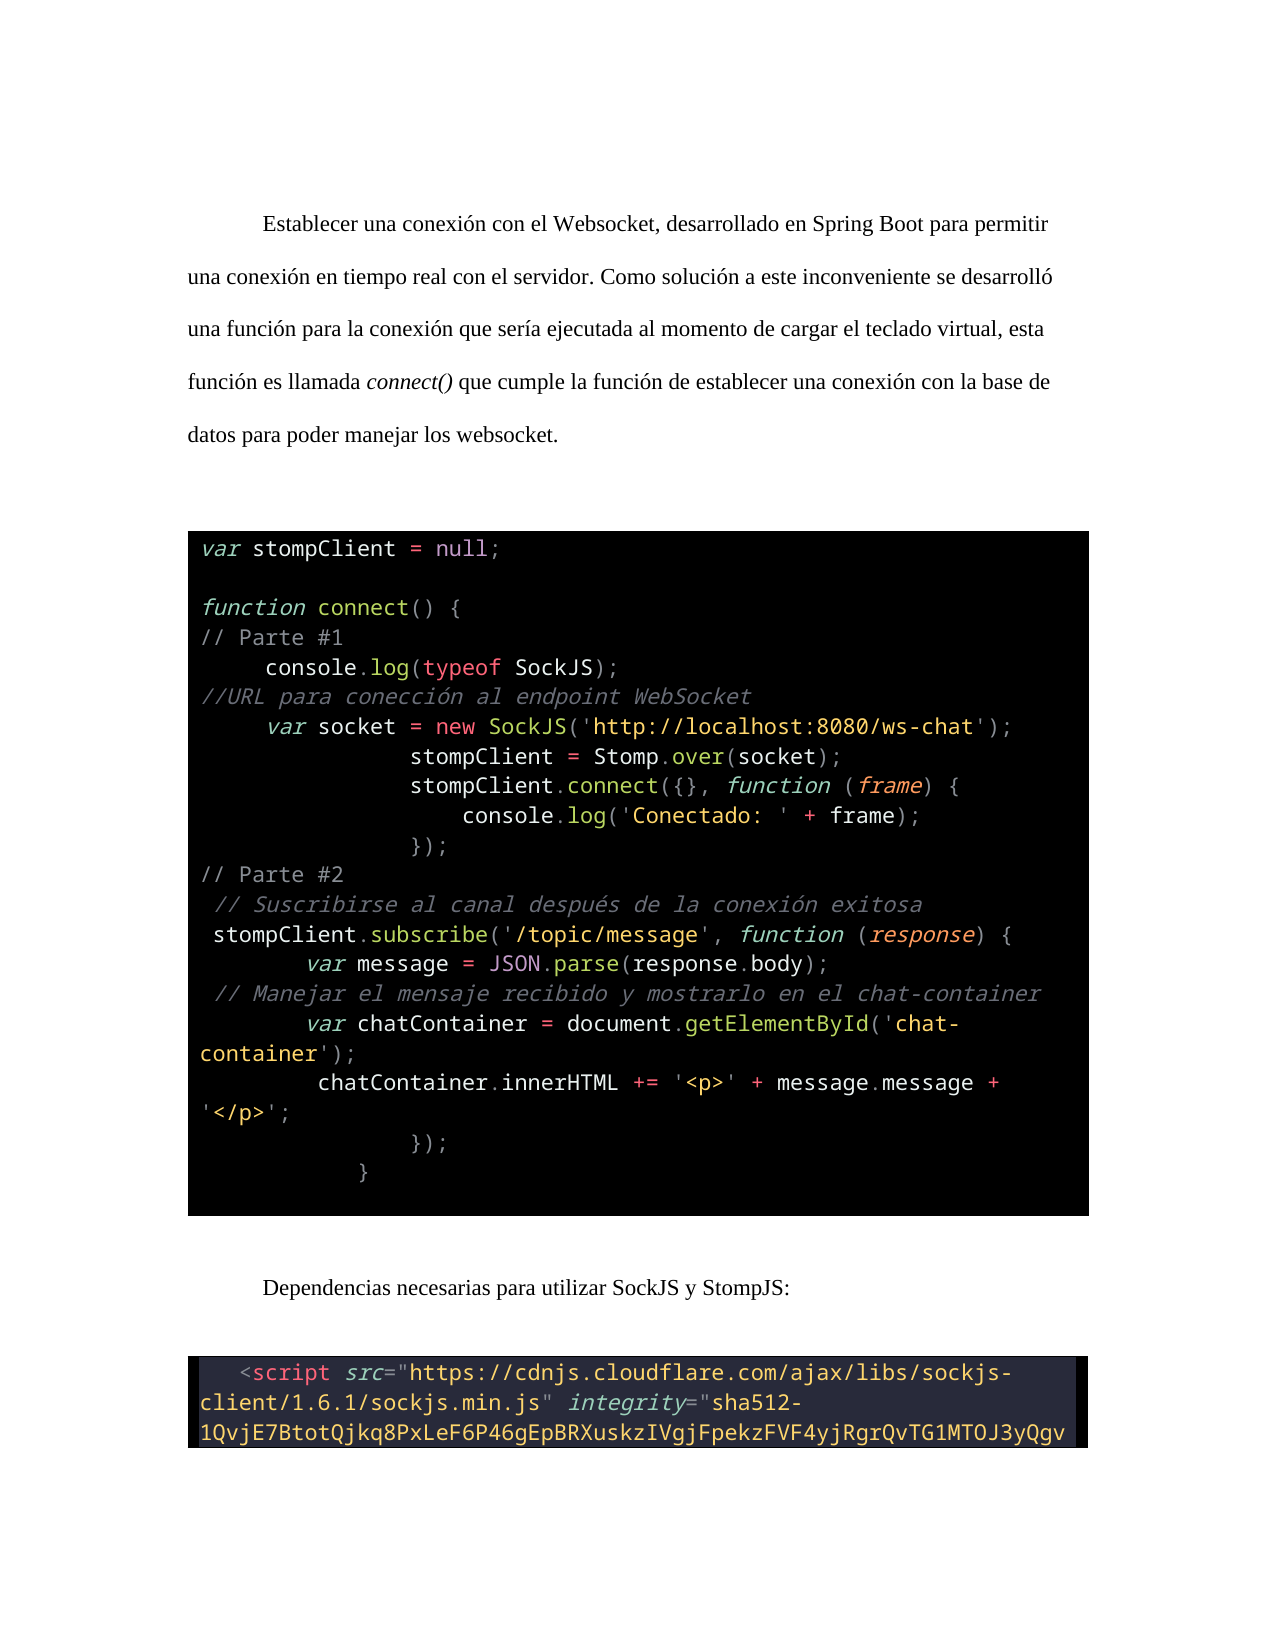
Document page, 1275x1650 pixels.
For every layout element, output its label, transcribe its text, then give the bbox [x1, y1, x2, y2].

table_header var stompClient = null; function connect() { // Parte #1 console.log(typeof SockJS); //URL para conección al endpoint WebSocket var socket = new SockJS('http://localhost:8080/ws-chat'); stompClient = Stomp.over(socket); stompClient.connect({}, function (frame) { console.log('Conectado: ' + frame); }); // Parte #2 // Suscribirse al canal después de la conexión exitosa stompClient.subscribe('/topic/message', function (response) { var message = JSON.parse(response.body); // Manejar el mensaje recibido y mostrarlo en el chat-container var chatContainer = document.getElementById('chat-container'); chatContainer.innerHTML += '<p>' + message.message + '</p>'; }); } [189, 533, 1088, 1215]
text Establecer una conexión con el Websocket, desarrollado en Spring Boot para permitir una conexión en tiempo real con el servidor. Como solución a este inconveniente se desarrolló una función para la conexión que sería ejecutada al momento de cargar el teclado virtual, esta función es llamada connect() que cumple la función de establecer una conexión con la base de datos para poder manejar los websocket. [187, 210, 1087, 447]
text Dependencias necesarias para utilizar SockJS y StompJS: [187, 1274, 1087, 1301]
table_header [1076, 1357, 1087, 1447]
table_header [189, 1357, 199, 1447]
